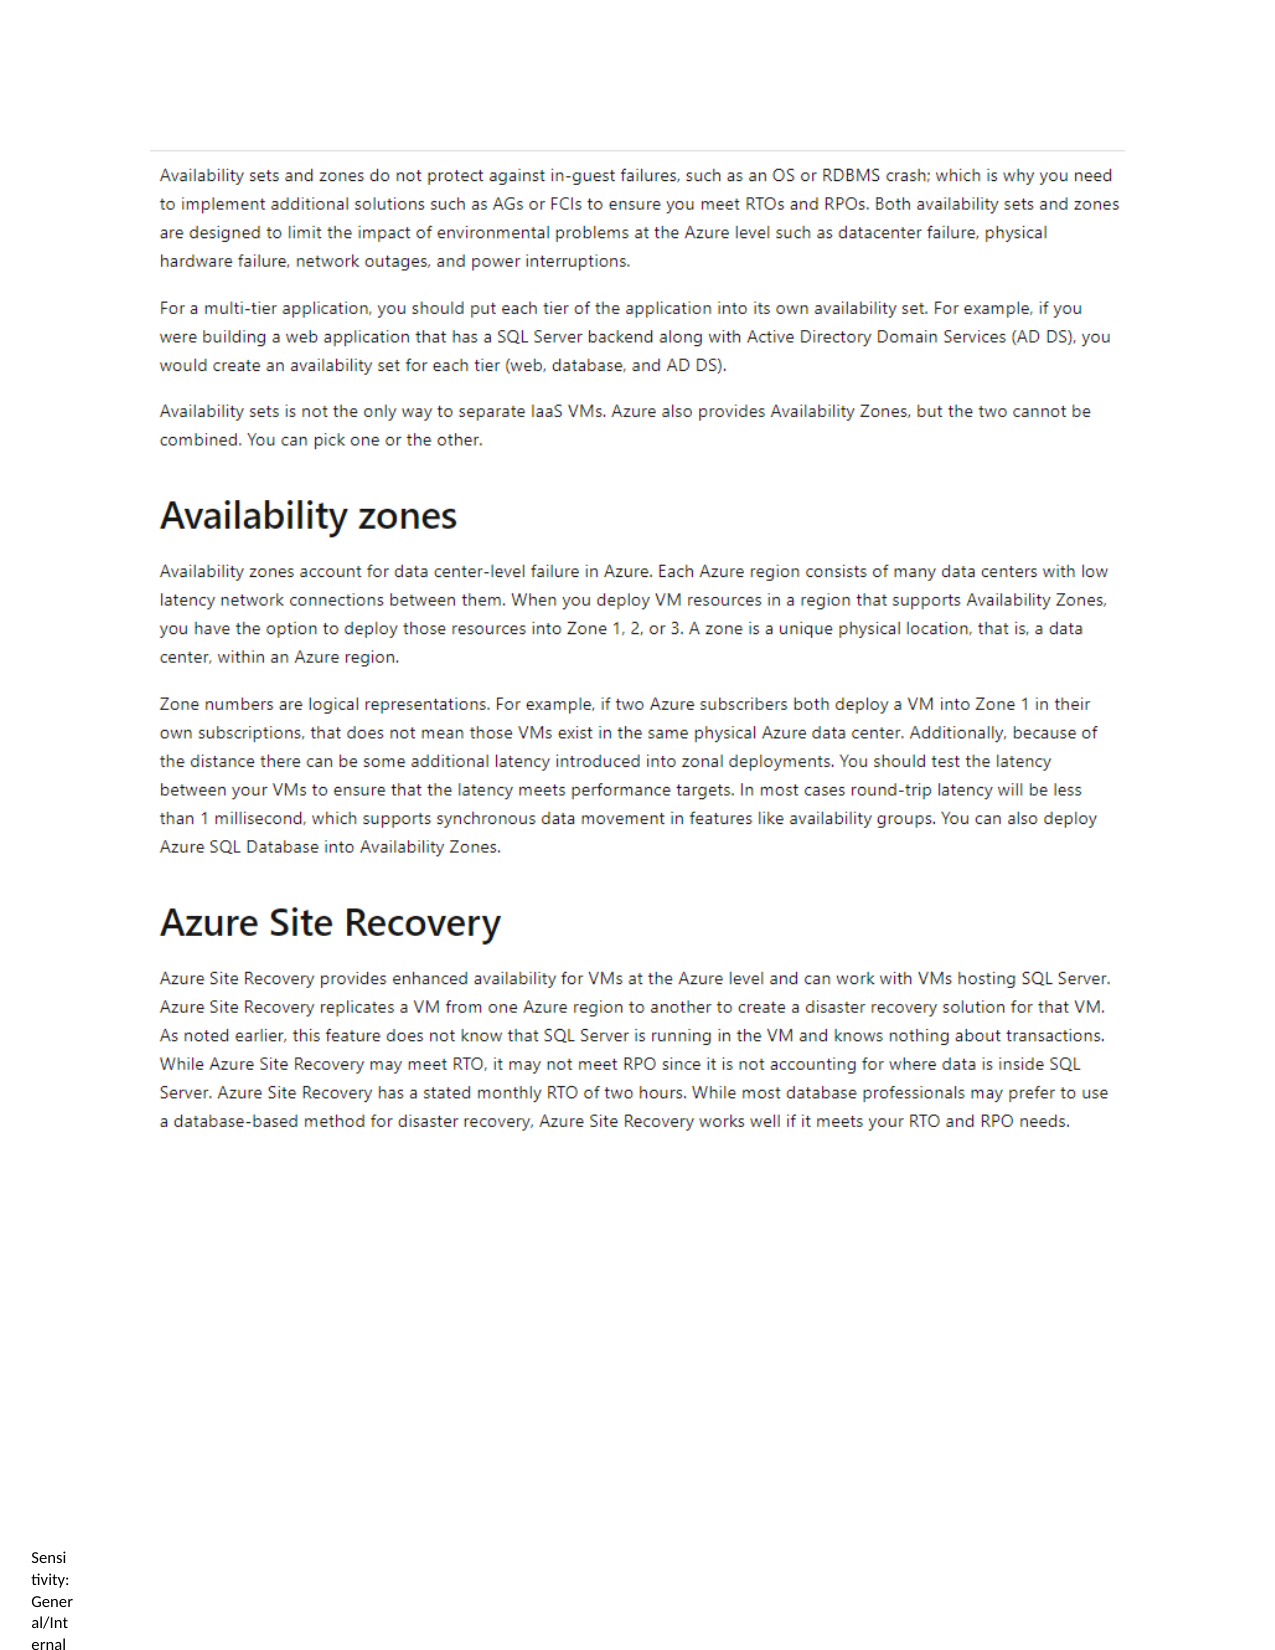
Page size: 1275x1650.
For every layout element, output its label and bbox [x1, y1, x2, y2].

picture [150, 150, 1125, 1137]
